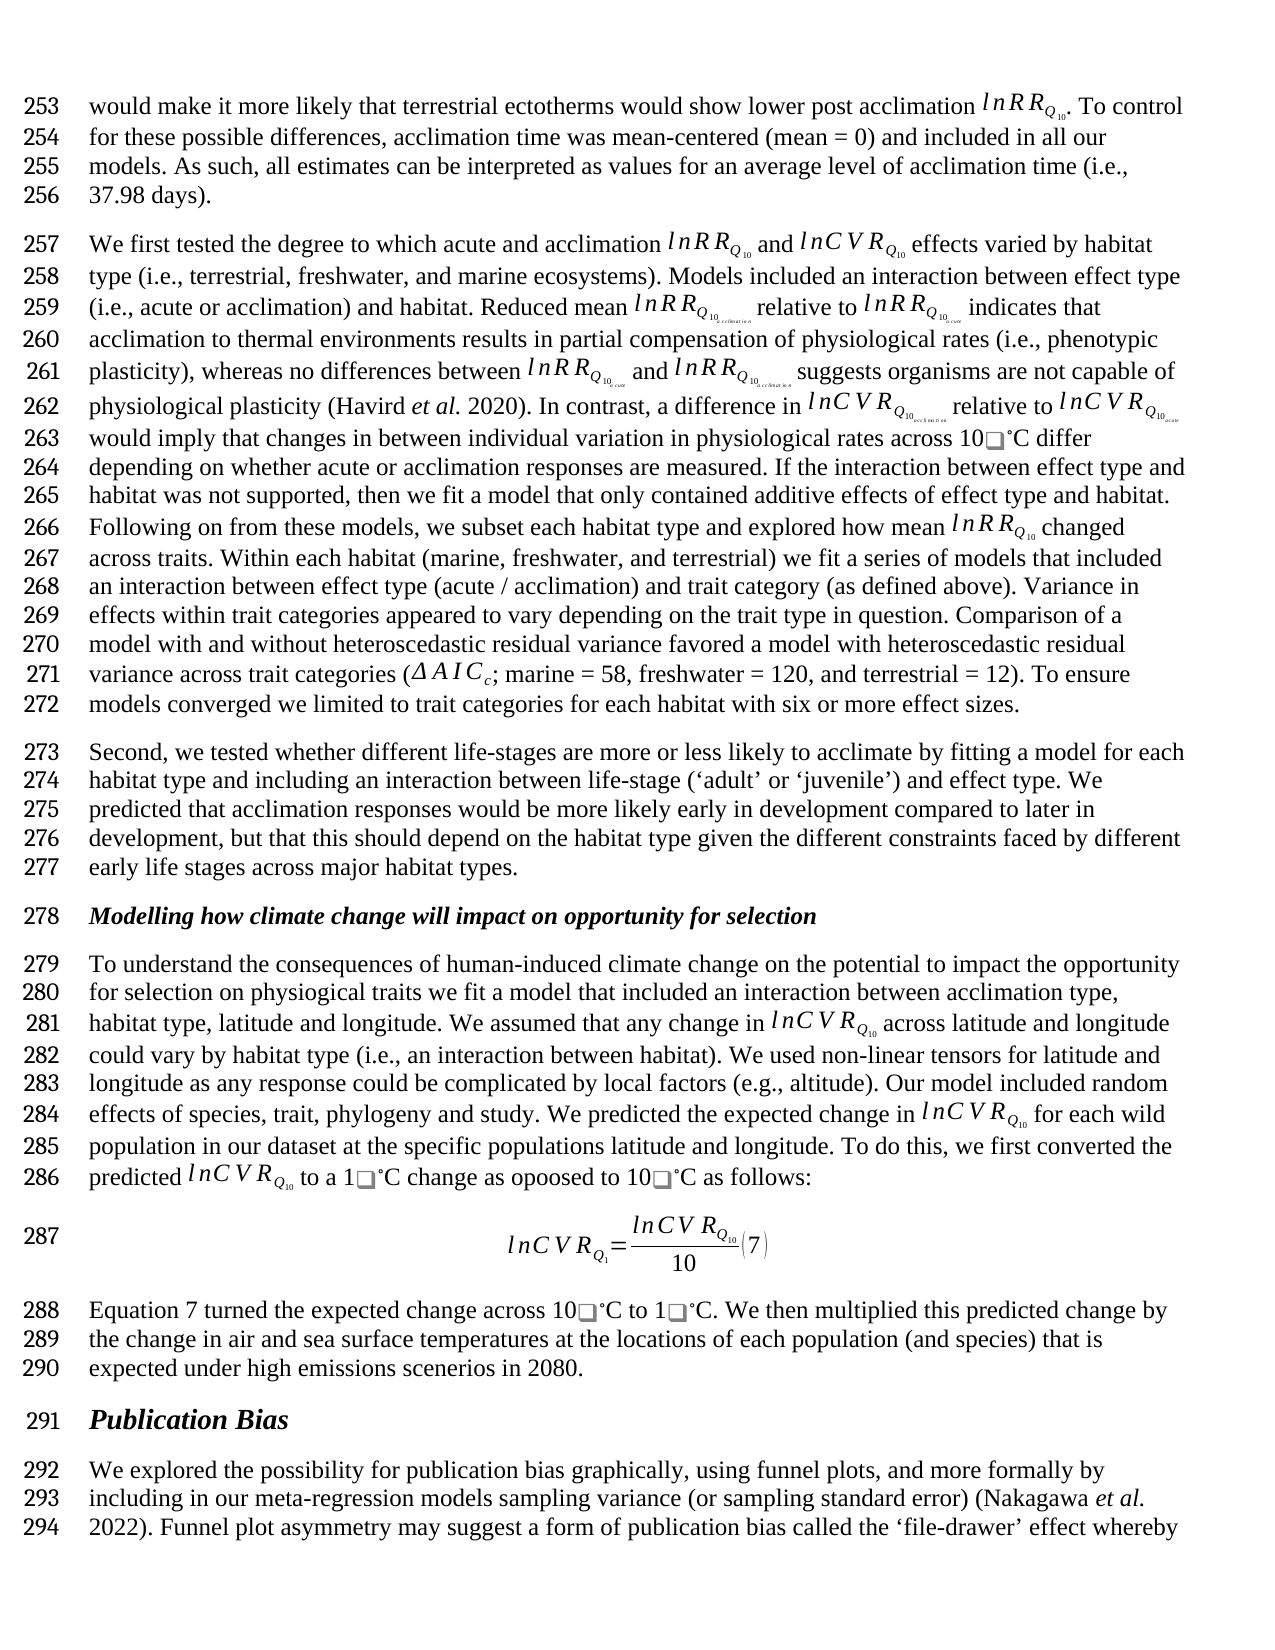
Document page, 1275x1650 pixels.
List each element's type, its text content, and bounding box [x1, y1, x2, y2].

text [89, 1455, 1186, 1541]
text We first tested the degree to which acute and acclimation and effects varied by habitat type (i.e., terrestrial, freshwater, and marine ecosystems). Models included an interaction between effect type (i.e., acute or acclimation) and habitat. Reduced mean relative to indicates that acclimation to thermal environments results in partial compensation of physiological rates (i.e., phenotypic plasticity), whereas no differences between and suggests organisms are not capable of physiological plasticity (Havird et al. 2020). In contrast, a difference in relative to would imply that changes in between individual variation in physiological rates across 10C differ depending on whether acute or acclimation responses are measured. If the interaction between effect type and habitat was not supported, then we fit a model that only contained additive effects of effect type and habitat. Following on from these models, we subset each habitat type and explored how mean changed across traits. Within each habitat (marine, freshwater, and terrestrial) we fit a series of models that included an interaction between effect type (acute / acclimation) and trait category (as defined above). Variance in effects within trait categories appeared to vary depending on the trait type in question. Comparison of a model with and without heteroscedastic residual variance favored a model with heteroscedastic residual variance across trait categories (; marine = 58, freshwater = 120, and terrestrial = 12). To ensure models converged we limited to trait categories for each habitat with six or more effect sizes. [89, 227, 1186, 718]
subtitle Modelling how climate change will impact on opportunity for selection [89, 901, 1186, 930]
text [89, 89, 1186, 208]
subtitle Publication Bias [89, 1402, 1186, 1436]
text To understand the consequences of human-induced climate change on the potential to impact the opportunity for selection on physiogical traits we fit a model that included an interaction between acclimation type, habitat type, latitude and longitude. We assumed that any change in across latitude and longitude could vary by habitat type (i.e., an interaction between habitat). We used non-linear tensors for latitude and longitude as any response could be complicated by local factors (e.g., altitude). Our model included random effects of species, trait, phylogeny and study. We predicted the expected change in for each wild population in our dataset at the specific populations latitude and longitude. To do this, we first converted the predicted to a 1C change as opoosed to 10C as follows: [89, 949, 1186, 1193]
text Equation 7 turned the expected change across 10C to 1C. We then multiplied this predicted change by the change in air and sea surface temperatures at the locations of each population (and species) that is expected under high emissions scenerios in 2080. [89, 1295, 1186, 1382]
text Second, we tested whether different life-stages are more or less likely to acclimate by fitting a model for each habitat type and including an interaction between life-stage (‘adult’ or ‘juvenile’) and effect type. We predicted that acclimation responses would be more likely early in development compared to later in development, but that this should depend on the habitat type given the different constraints faced by different early life stages across major habitat types. [89, 737, 1186, 880]
